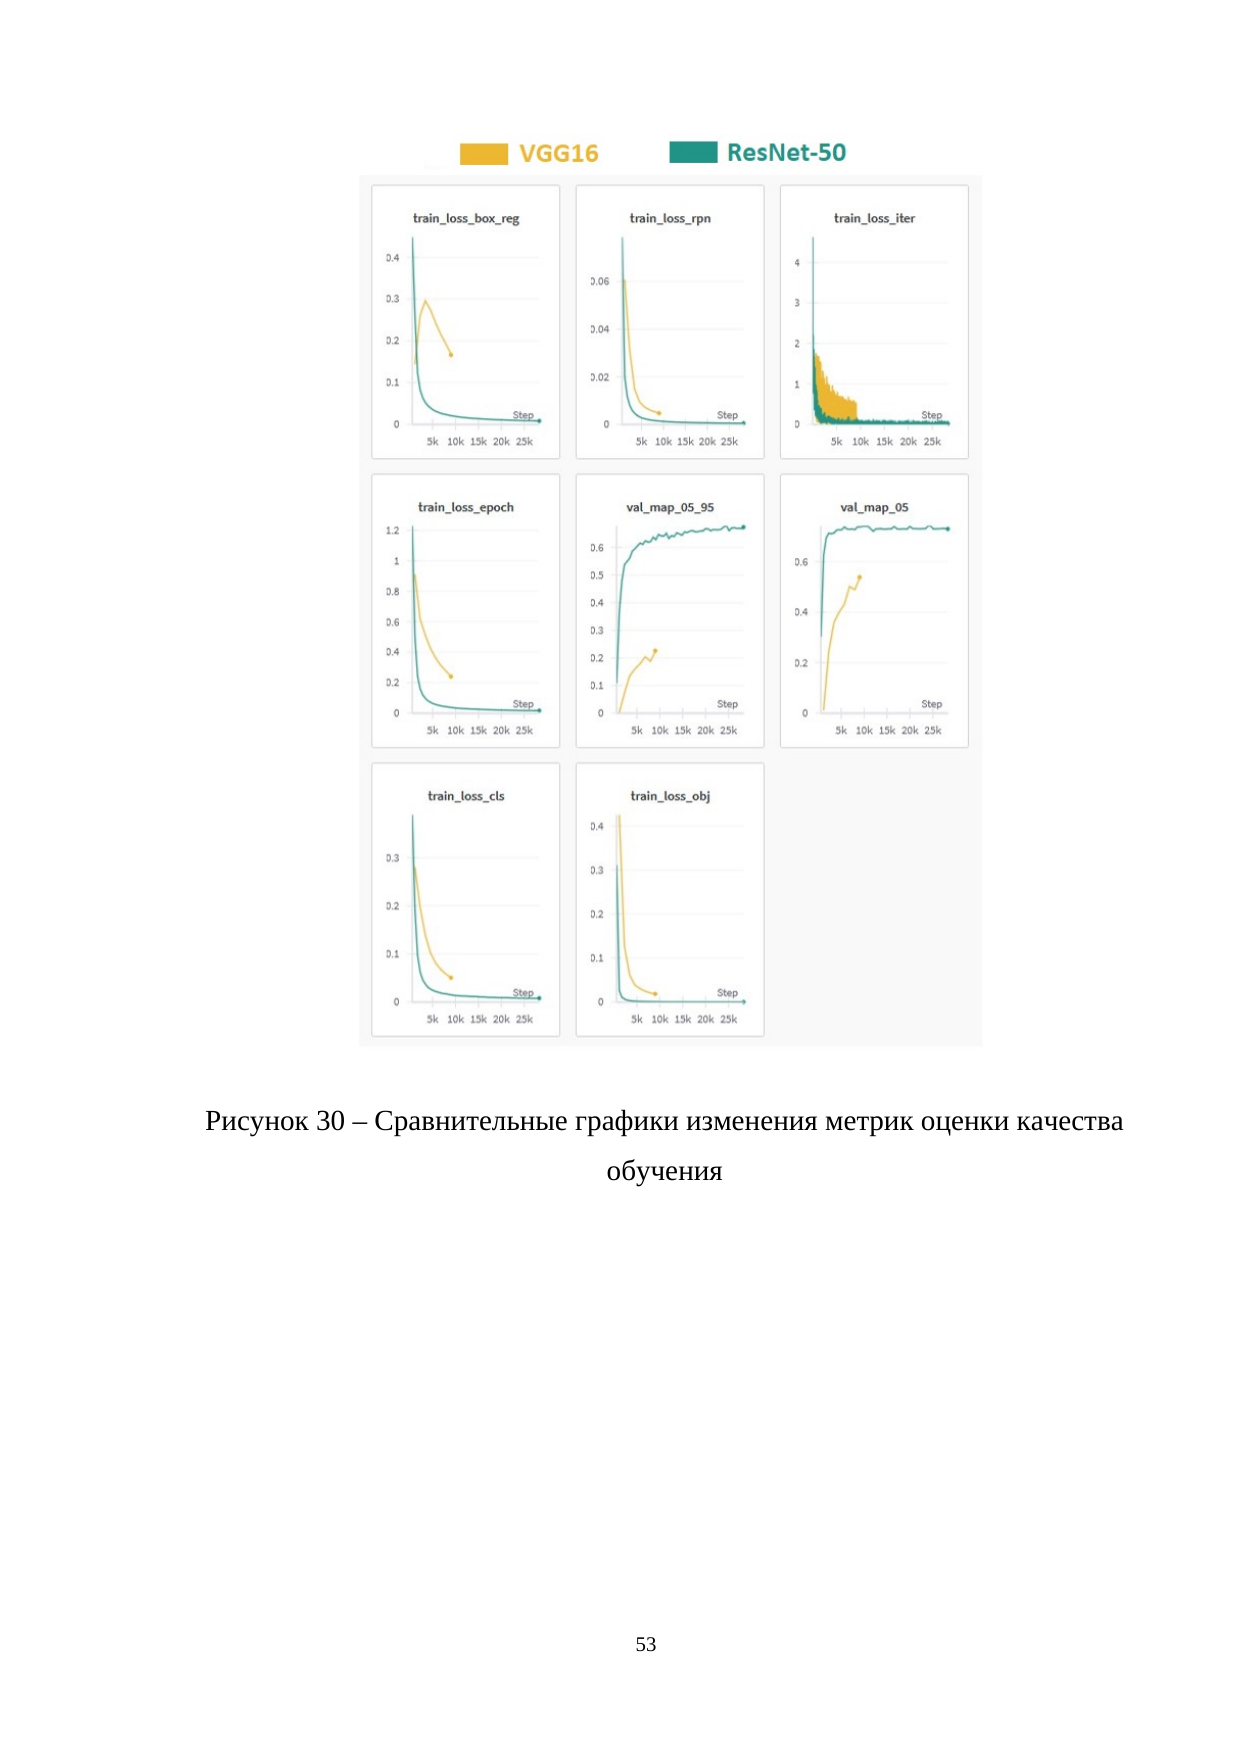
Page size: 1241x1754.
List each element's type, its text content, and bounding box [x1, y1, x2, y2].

picture [308, 118, 1021, 1086]
text Рисунок 30 – Сравнительные графики изменения метрик оценки качества обучения [177, 1103, 1152, 1186]
